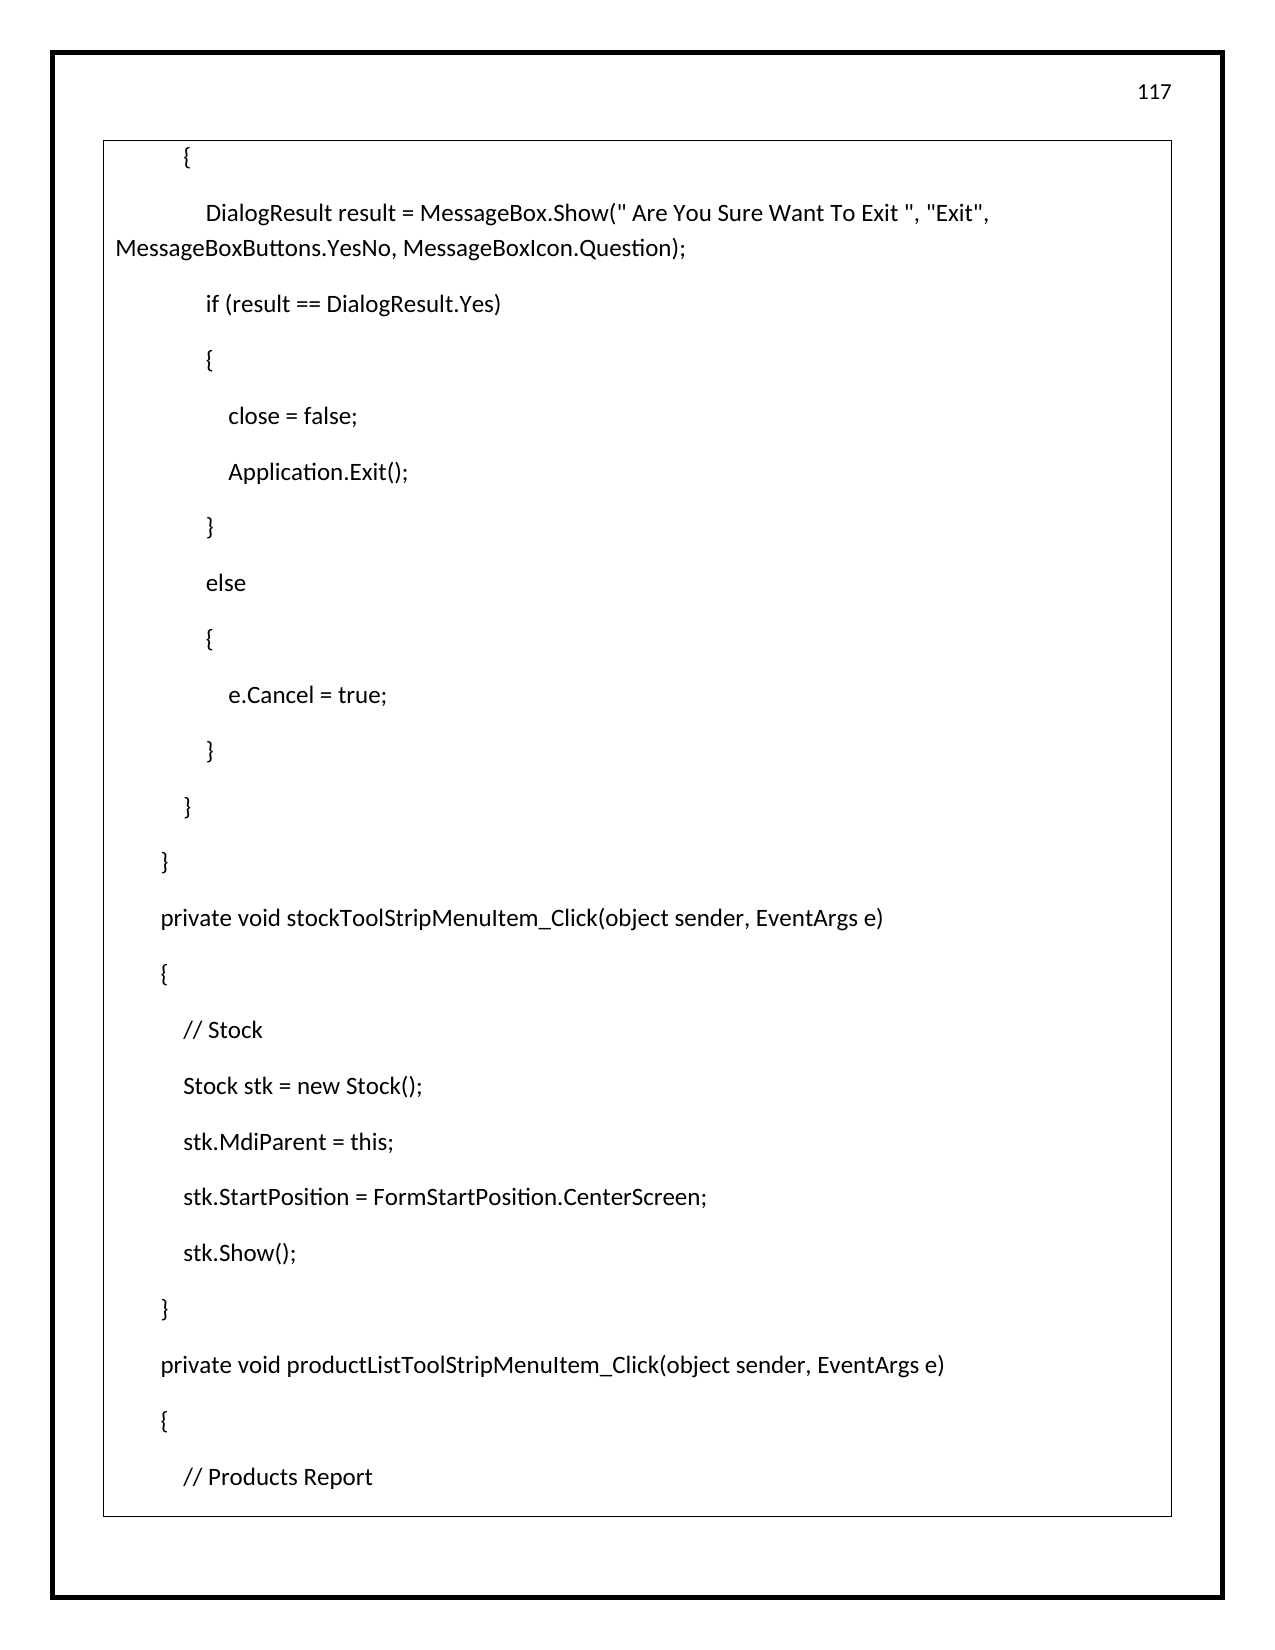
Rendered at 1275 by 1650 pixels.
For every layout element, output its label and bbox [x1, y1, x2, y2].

table_header [104, 141, 1171, 1516]
